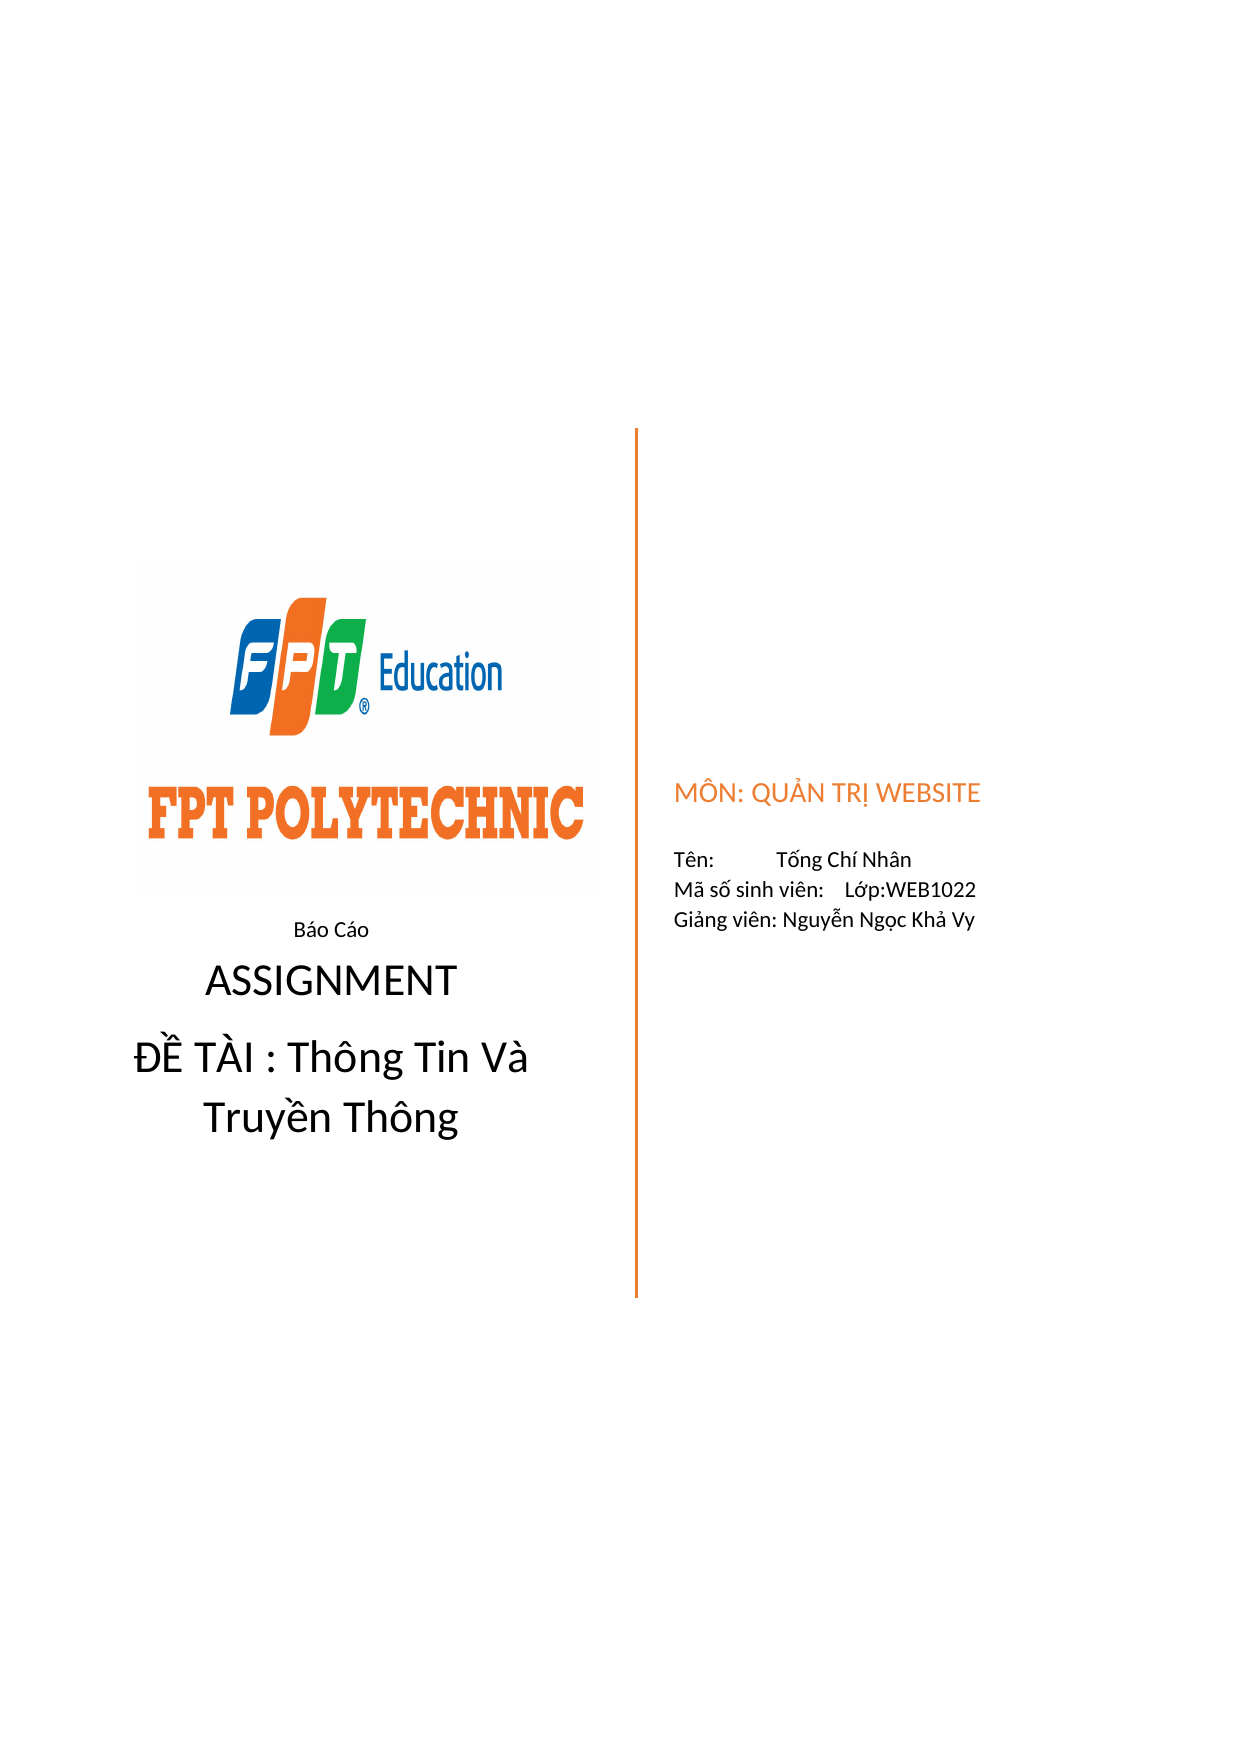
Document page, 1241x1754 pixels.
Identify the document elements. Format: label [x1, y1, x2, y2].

picture [133, 562, 599, 896]
